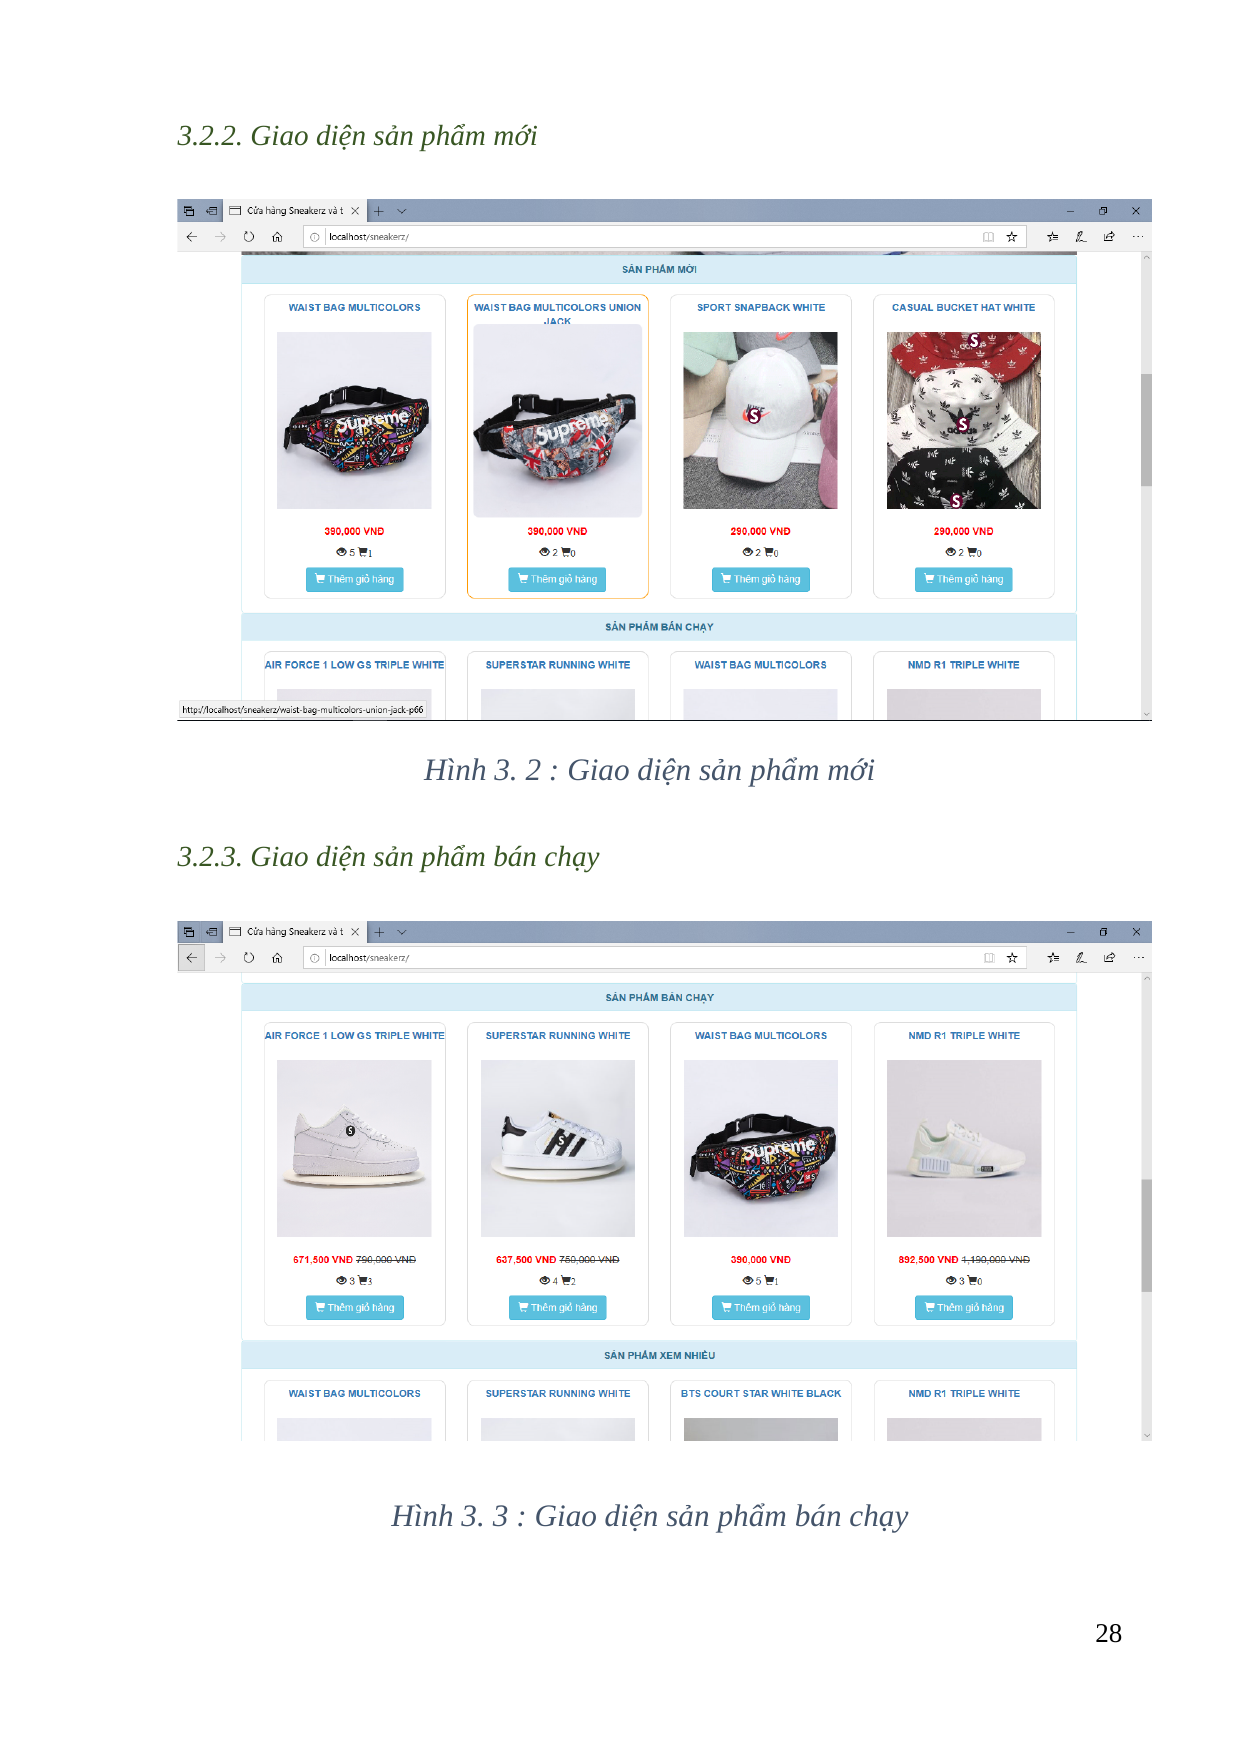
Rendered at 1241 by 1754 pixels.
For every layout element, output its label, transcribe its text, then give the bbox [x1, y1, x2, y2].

subtitle 3.2.3. Giao diện sản phẩm bán chạy [177, 839, 1122, 873]
text Hình 3. 2 : Giao diện sản phẩm mới [177, 752, 1122, 787]
text Hình 3. 3 : Giao diện sản phẩm bán chạy [177, 1497, 1122, 1533]
picture [177, 921, 1152, 1441]
subtitle 3.2.2. Giao diện sản phẩm mới [177, 118, 1122, 152]
picture [177, 199, 1152, 721]
